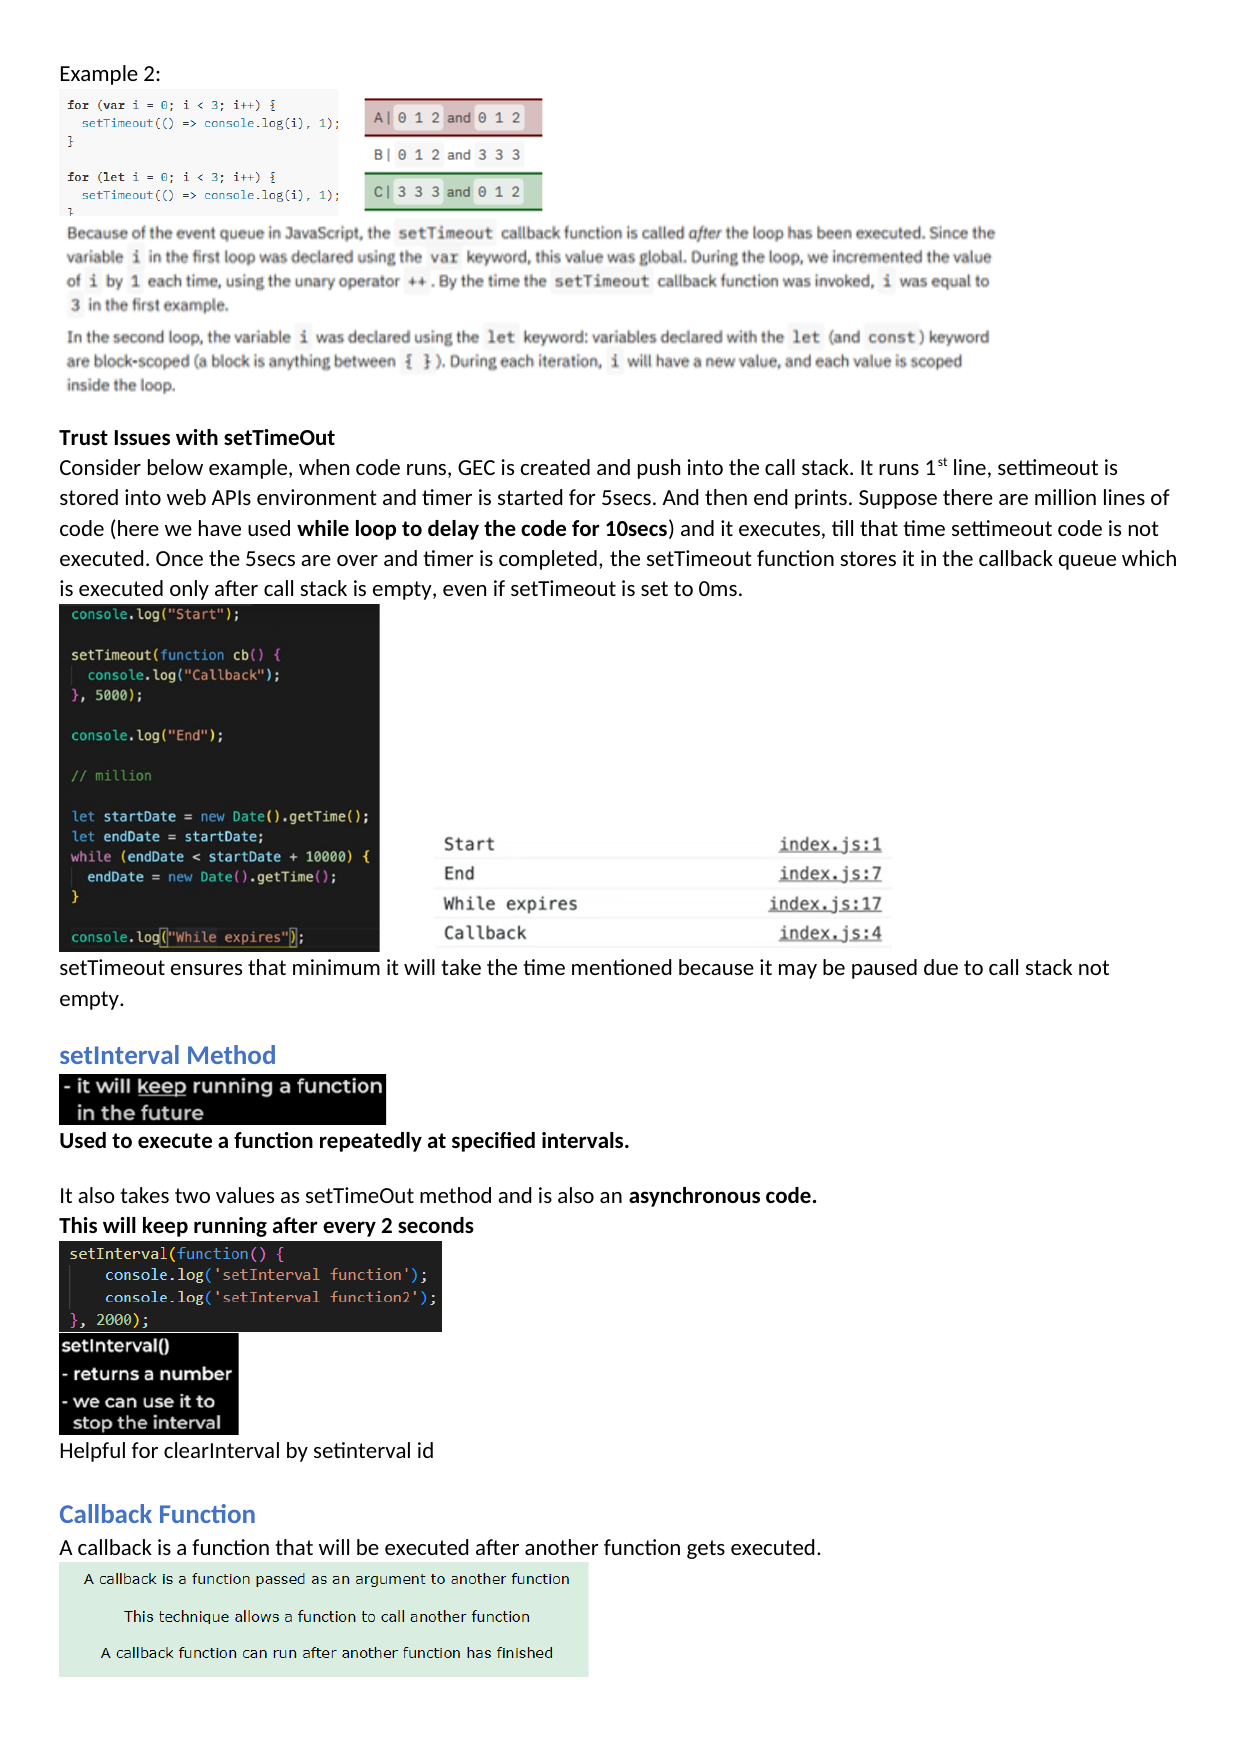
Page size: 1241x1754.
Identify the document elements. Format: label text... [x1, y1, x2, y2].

picture [59, 1074, 387, 1125]
list This will keep running after every 2 seconds [59, 1212, 1181, 1239]
list It also takes two values as setTimeOut method and is also an asynchronous code. [59, 1181, 1181, 1209]
list A callback is a function that will be executed after another function gets executed. [59, 1533, 1181, 1561]
list setInterval Method [59, 1038, 1181, 1072]
picture [59, 1562, 589, 1677]
picture [59, 89, 339, 216]
list Helpful for clearInterval by setinterval id [59, 1437, 1181, 1464]
list Callback Function [59, 1497, 1181, 1530]
list setTimeout ensures that minimum it will take the time mentioned because it may be paused due to call stack not empty. [59, 953, 1181, 1012]
list Example 2: [59, 59, 1181, 87]
picture [434, 830, 892, 952]
picture [59, 604, 380, 952]
picture [364, 93, 543, 216]
picture [59, 218, 1004, 397]
list Trust Issues with setTimeOut [59, 423, 1181, 451]
list Consider below example, when code runs, GEC is created and push into the call stack. It runs 1st line, settimeout is stored into web APIs environment and timer is started for 5secs. And then end prints. Suppose there are million lines of code (here we have used while loop to delay the code for 10secs) and it executes, till that time settimeout code is not executed. Once the 5secs are over and timer is completed, the setTimeout function stores it in the callback queue which is executed only after call stack is empty, even if setTimeout is set to 0ms. [59, 453, 1181, 602]
picture [59, 1333, 239, 1435]
picture [59, 1241, 442, 1332]
list Used to execute a function repeatedly at specified intervals. [59, 1126, 1181, 1154]
